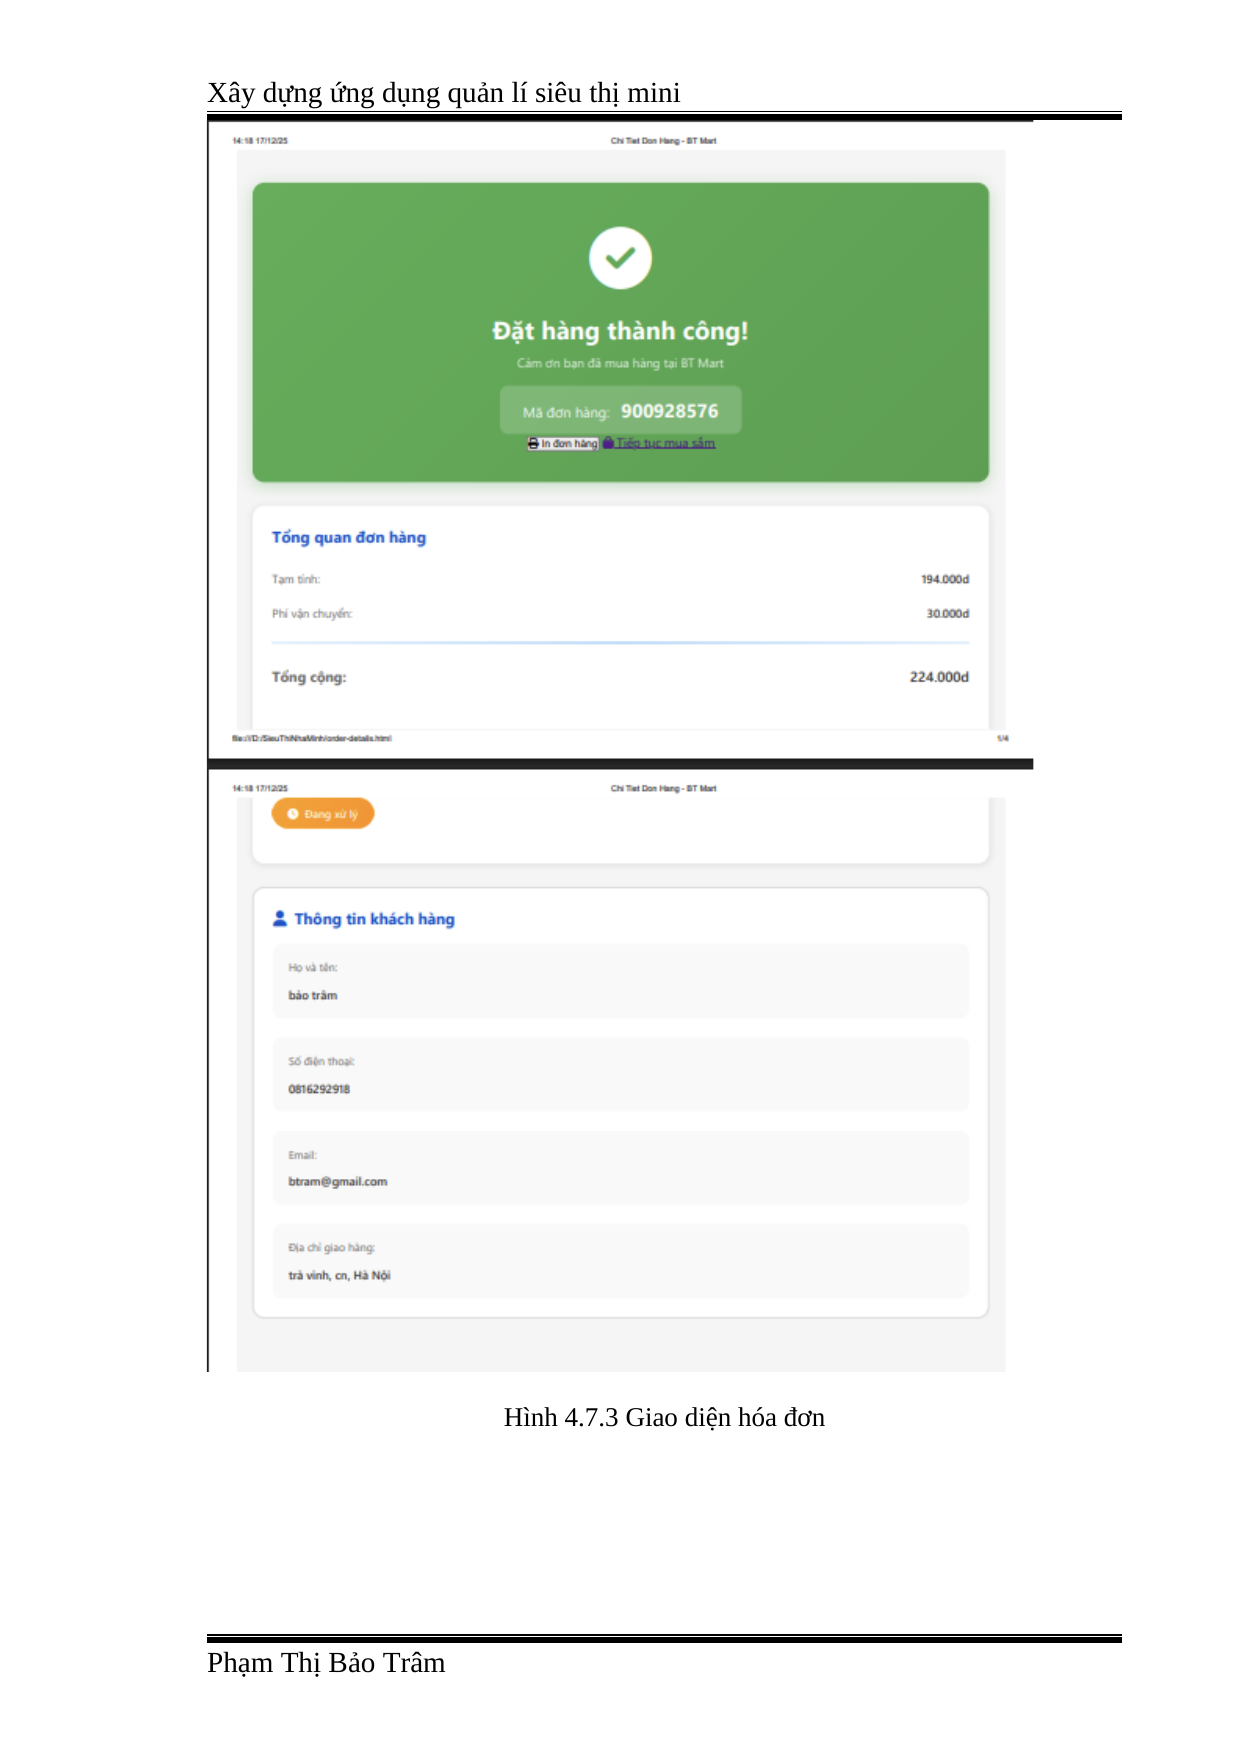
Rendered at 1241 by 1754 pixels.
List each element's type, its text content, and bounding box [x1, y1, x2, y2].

picture [206, 120, 1034, 1372]
text Hình 4.7.3 Giao diện hóa đơn [207, 1401, 1122, 1432]
